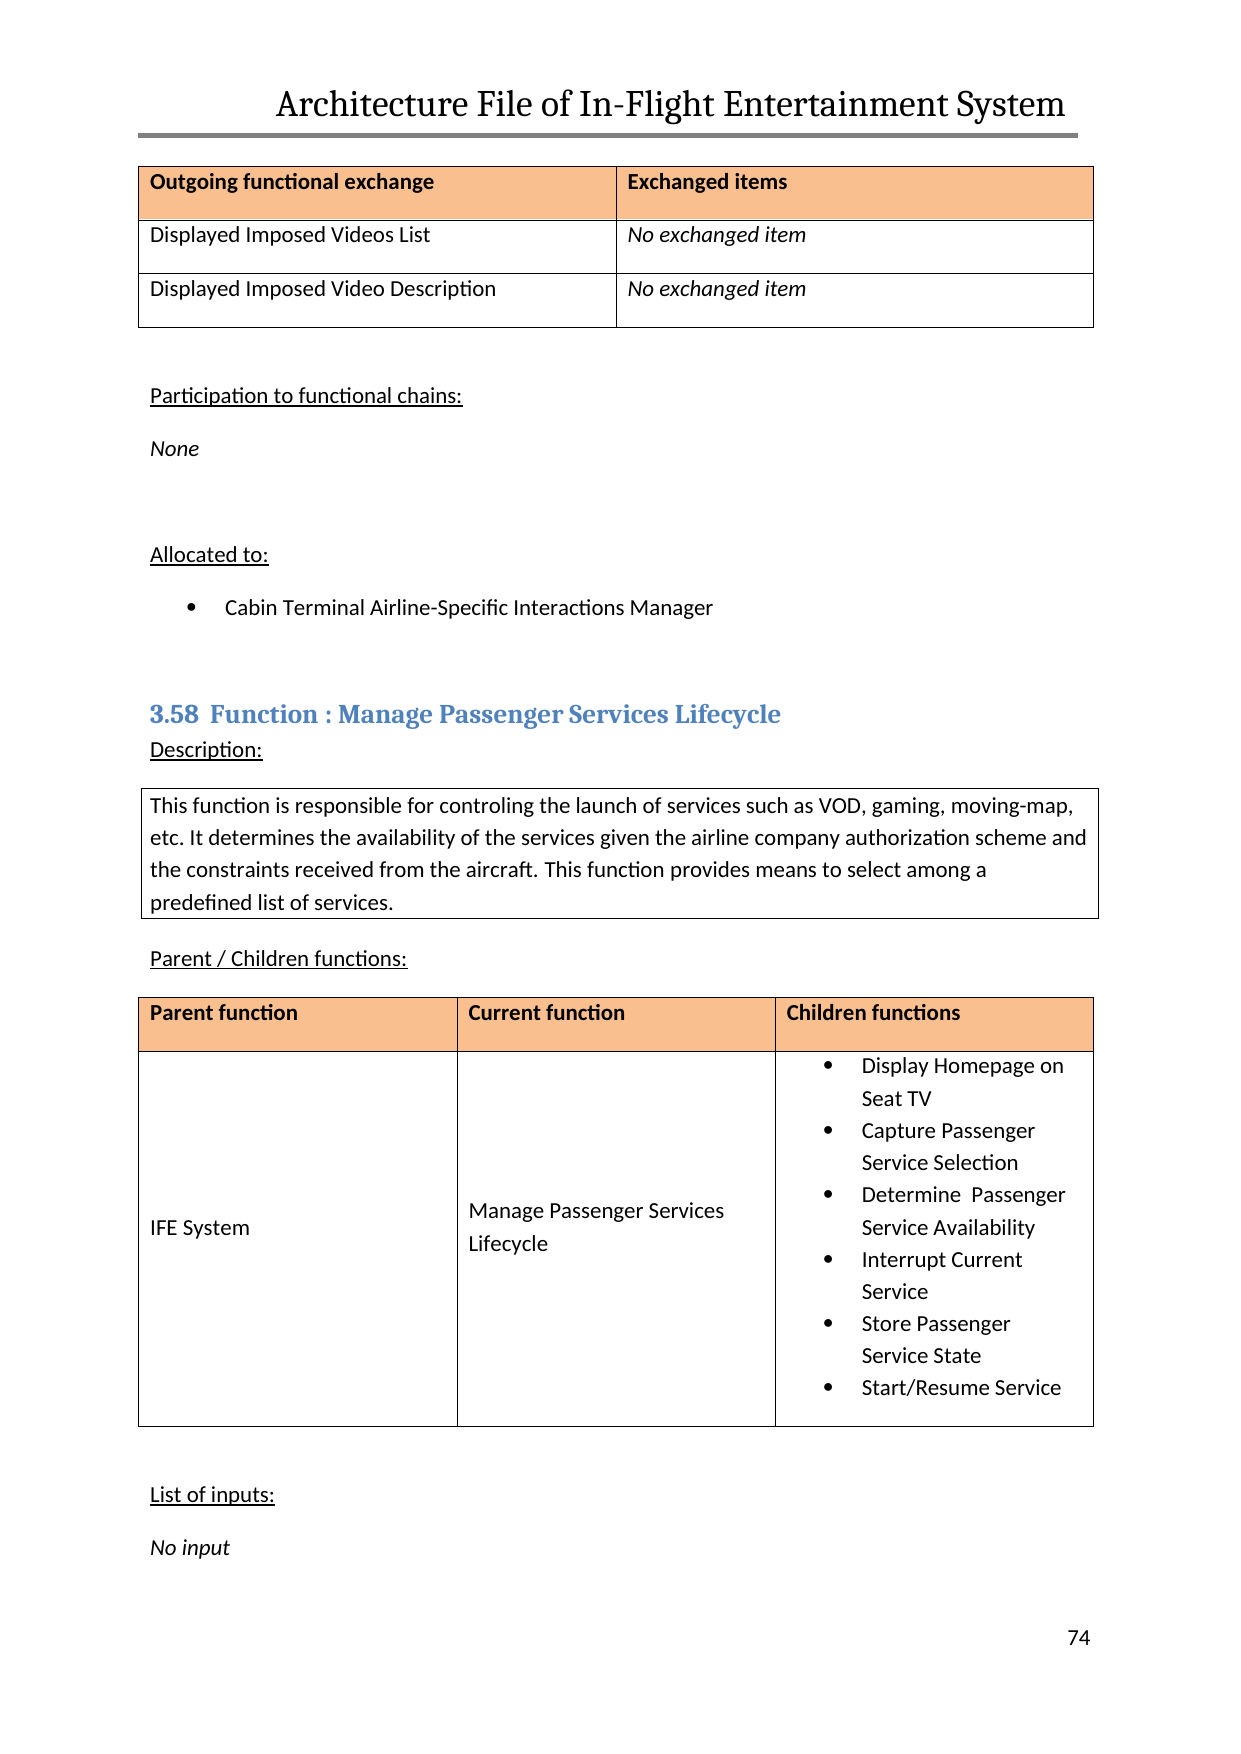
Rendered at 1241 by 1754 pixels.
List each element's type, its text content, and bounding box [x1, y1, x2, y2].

table_cell IFE System [139, 1052, 457, 1426]
table_header Children functions [776, 998, 1093, 1051]
table_header Displayed Imposed Videos List [139, 221, 616, 273]
text List of inputs: [150, 1480, 1090, 1508]
table_header Displayed Imposed Video Description [139, 274, 616, 327]
table_header Exchanged items [617, 167, 1093, 219]
text This function is responsible for controling the launch of services such as VOD, gaming, moving-map, etc. It determines the availability of the services given the airline company authorization scheme and the constraints received from the aircraft. This function provides means to select among a predefined list of services. [142, 789, 1098, 918]
table_header Outgoing functional exchange [139, 167, 616, 219]
table_header Parent function [139, 998, 457, 1051]
text Allocated to: [150, 540, 1090, 568]
list Cabin Terminal Airline-Specific Interactions Manager [187, 593, 1090, 621]
text Participation to functional chains: [150, 381, 1090, 409]
text Description: [150, 735, 1090, 763]
subtitle Function : Manage Passenger Services Lifecycle [150, 699, 1090, 730]
table_header No exchanged item [617, 274, 1093, 327]
table_header No exchanged item [617, 221, 1093, 273]
table_cell Manage Passenger Services Lifecycle [458, 1052, 775, 1426]
text No input [150, 1533, 1090, 1561]
text Parent / Children functions: [150, 944, 1090, 972]
table_cell Display Homepage on Seat TV Capture Passenger Service Selection Determine Passenger Service Availability Interrupt Current Service Store Passenger Service State Start/Resume Service [776, 1052, 1093, 1426]
text None [150, 434, 1090, 462]
table_header Current function [458, 998, 775, 1051]
